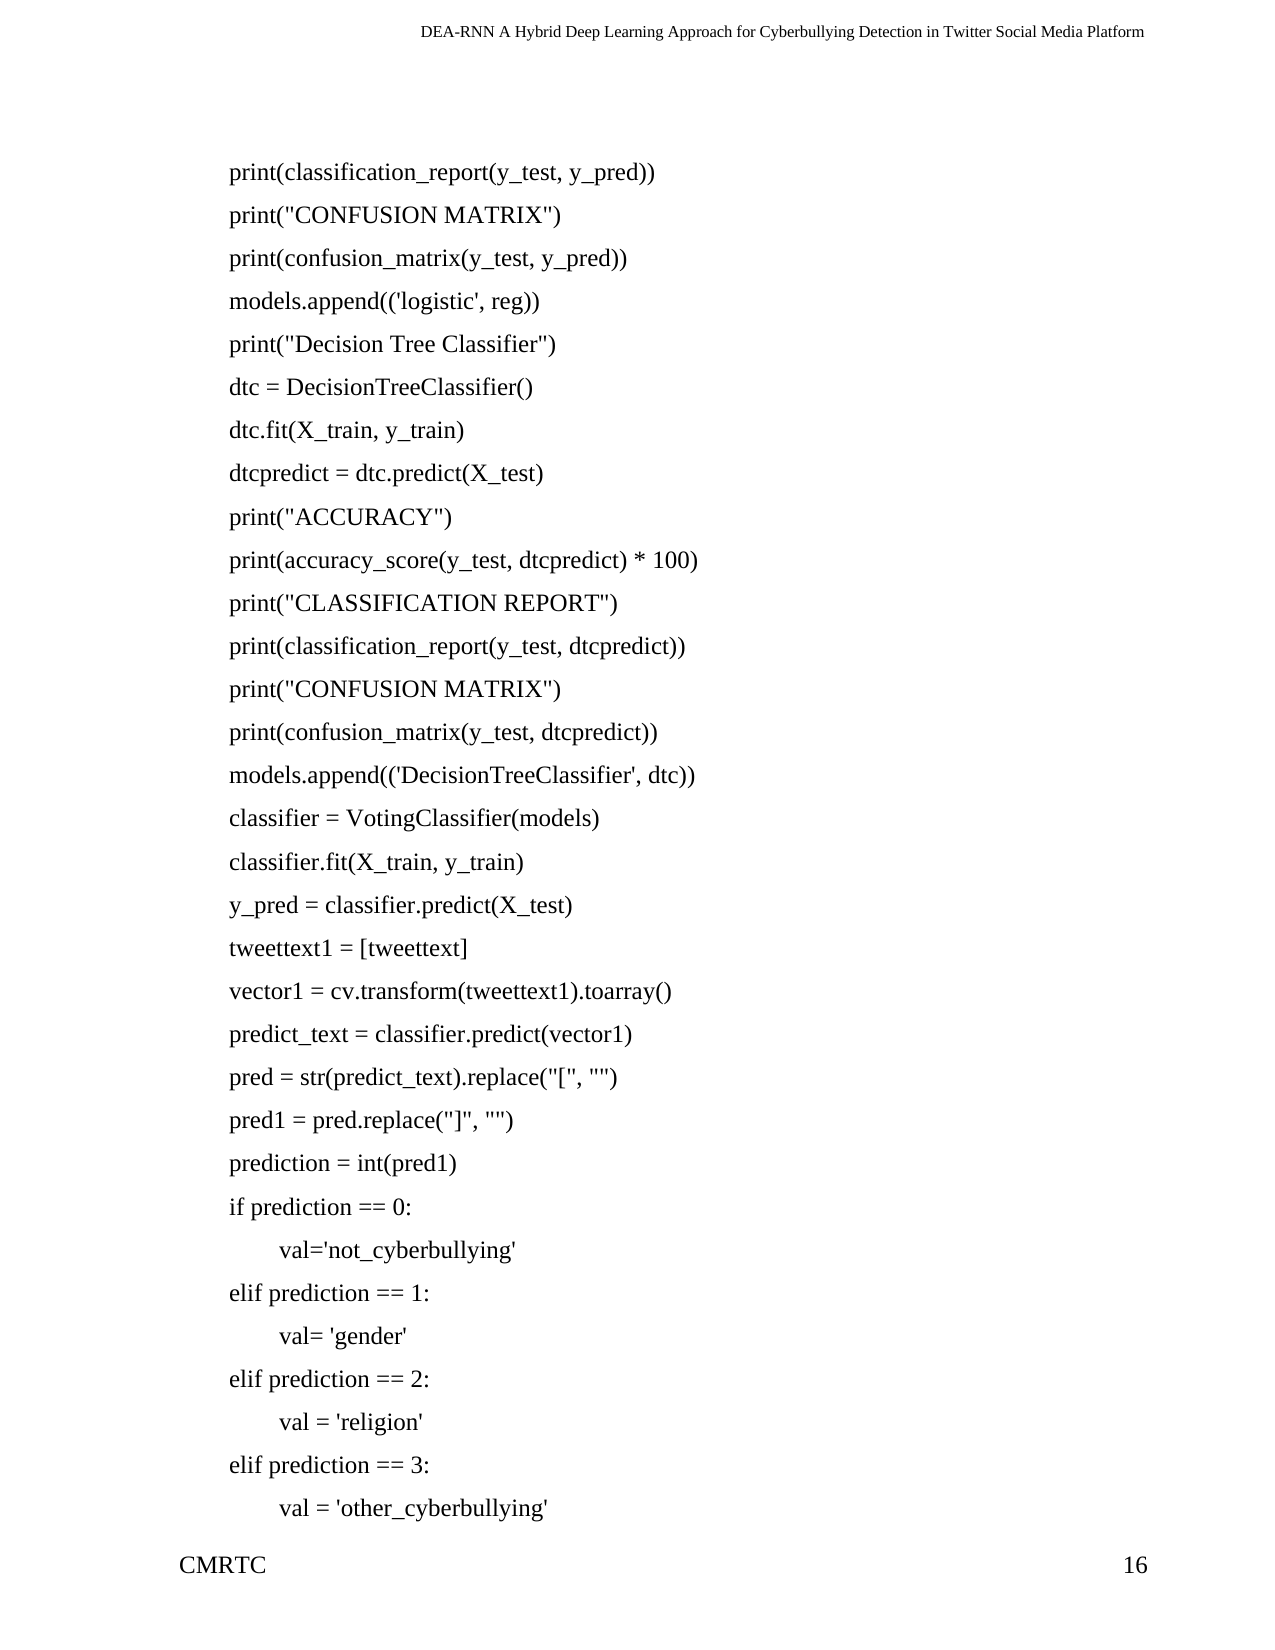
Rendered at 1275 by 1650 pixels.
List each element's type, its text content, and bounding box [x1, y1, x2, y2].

text vector1 = cv.transform(tweettext1).toarray() [179, 976, 1152, 1005]
text print(confusion_matrix(y_test, dtcpredict)) [179, 717, 1152, 746]
text elif prediction == 1: [179, 1278, 1152, 1307]
text prediction = int(pred1) [179, 1148, 1152, 1177]
text classifier.fit(X_train, y_train) [179, 847, 1152, 875]
text print(classification_report(y_test, y_pred)) [179, 157, 1152, 185]
text elif prediction == 2: [179, 1364, 1152, 1393]
text y_pred = classifier.predict(X_test) [179, 890, 1152, 918]
text print("CLASSIFICATION REPORT") [179, 588, 1152, 617]
text dtc = DecisionTreeClassifier() [179, 372, 1152, 401]
text print(classification_report(y_test, dtcpredict)) [179, 631, 1152, 660]
text if prediction == 0: [179, 1192, 1152, 1220]
text models.append(('logistic', reg)) [179, 286, 1152, 315]
text print(accuracy_score(y_test, dtcpredict) * 100) [179, 545, 1152, 573]
text val = 'religion' [179, 1407, 1152, 1436]
text predict_text = classifier.predict(vector1) [179, 1019, 1152, 1048]
text print("Decision Tree Classifier") [179, 329, 1152, 358]
text elif prediction == 3: [179, 1450, 1152, 1479]
text val='not_cyberbullying' [179, 1235, 1152, 1263]
text tweettext1 = [tweettext] [179, 933, 1152, 962]
text dtcpredict = dtc.predict(X_test) [179, 458, 1152, 487]
text val= 'gender' [179, 1321, 1152, 1350]
text print("ACCURACY") [179, 502, 1152, 530]
text print("CONFUSION MATRIX") [179, 200, 1152, 228]
text print(confusion_matrix(y_test, y_pred)) [179, 243, 1152, 272]
text models.append(('DecisionTreeClassifier', dtc)) [179, 760, 1152, 789]
text classifier = VotingClassifier(models) [179, 803, 1152, 832]
text pred = str(predict_text).replace("[", "") [179, 1062, 1152, 1091]
text pred1 = pred.replace("]", "") [179, 1105, 1152, 1134]
text print("CONFUSION MATRIX") [179, 674, 1152, 703]
text val = 'other_cyberbullying' [179, 1493, 1152, 1522]
text dtc.fit(X_train, y_train) [179, 415, 1152, 444]
